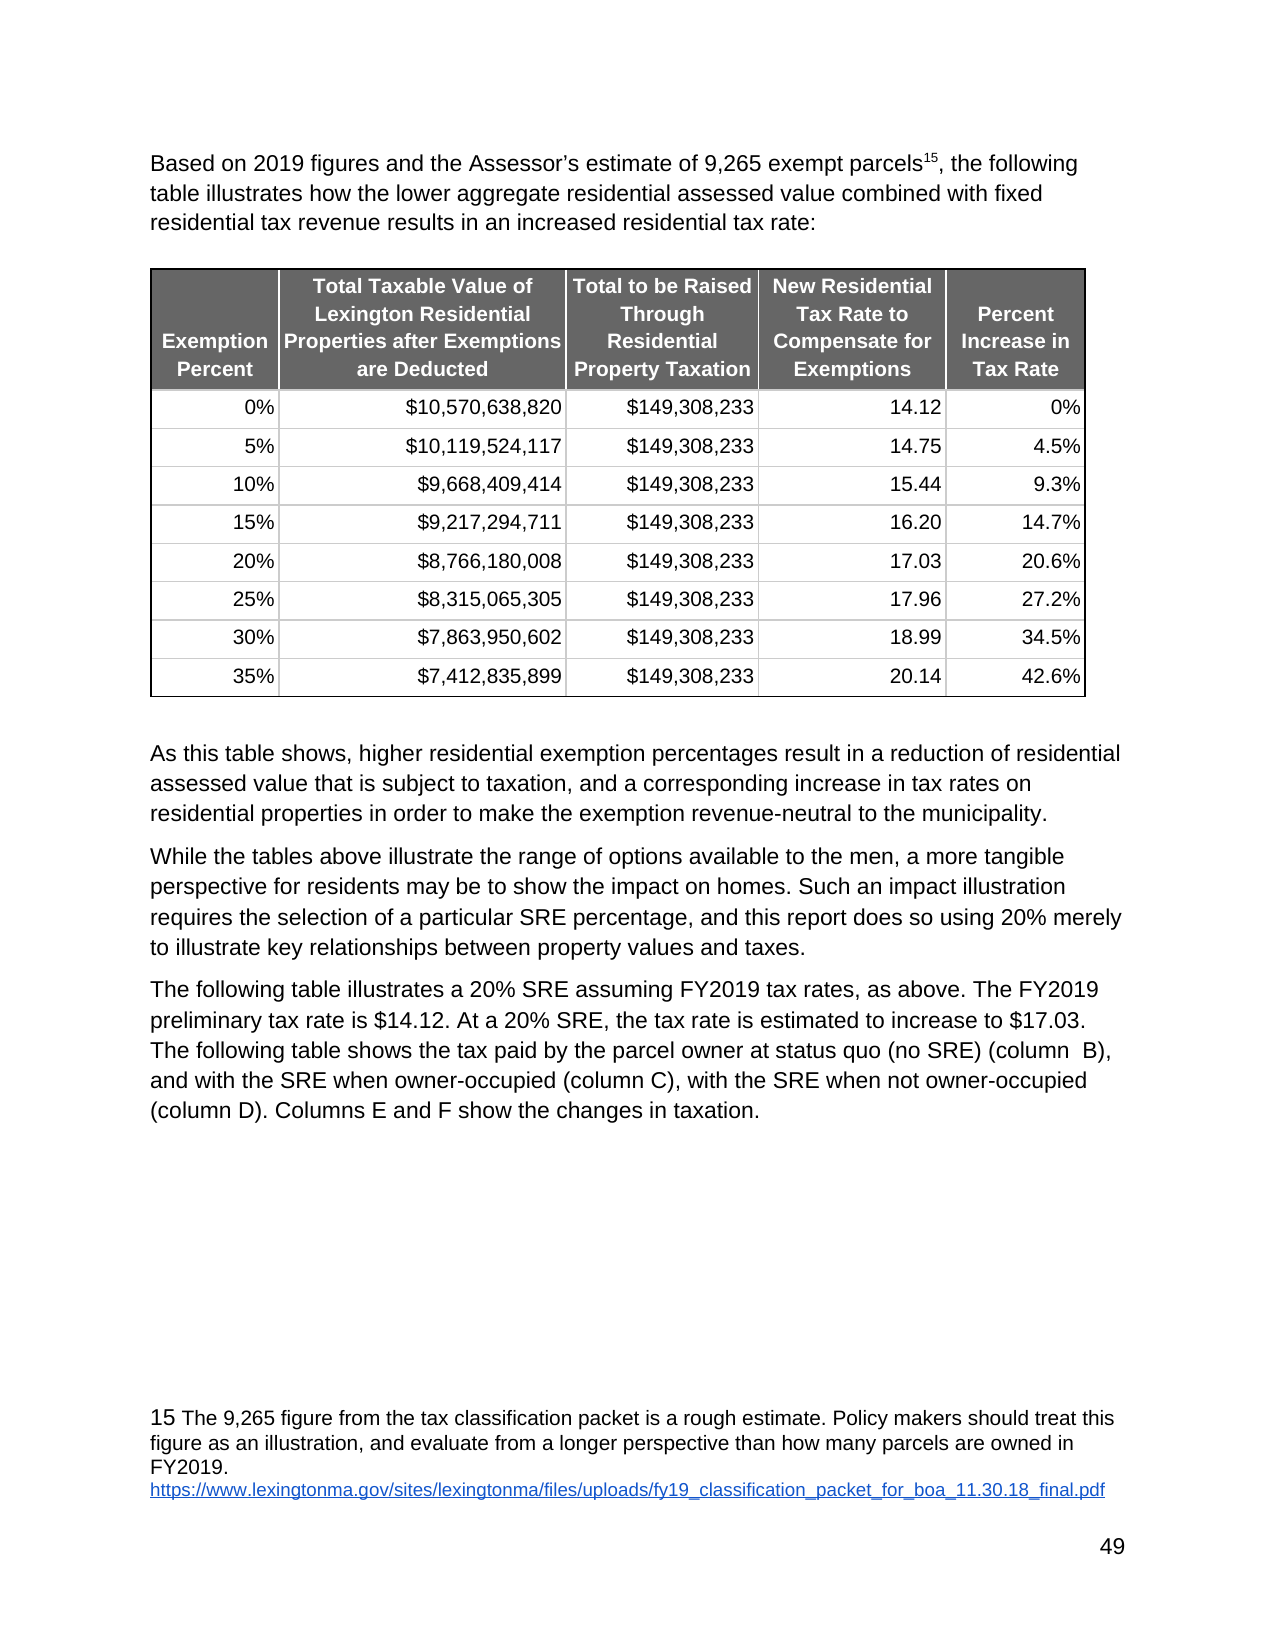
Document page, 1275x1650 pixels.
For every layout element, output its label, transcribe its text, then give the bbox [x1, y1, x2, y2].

table_cell 14.12 [759, 391, 945, 427]
table_cell $149,308,233 [567, 621, 758, 657]
text While the tables above illustrate the range of options available to the men, a more tangible perspective for residents may be to show the impact on homes. Such an impact illustration requires the selection of a particular SRE percentage, and this report does so using 20% merely to illustrate key relationships between property values and taxes. [150, 843, 1125, 960]
table_cell $9,217,294,711 [280, 506, 565, 542]
table_cell 9.3% [947, 467, 1084, 504]
table_cell 15.44 [759, 467, 945, 504]
table_cell 34.5% [947, 621, 1084, 657]
table_cell 0% [152, 391, 278, 427]
table_cell $149,308,233 [567, 544, 758, 581]
table_cell $10,570,638,820 [280, 391, 565, 427]
table_header New Residential Tax Rate to Compensate for Exemptions [759, 270, 945, 389]
table_cell $149,308,233 [567, 659, 758, 696]
table_cell $149,308,233 [567, 429, 758, 466]
table_cell 25% [152, 582, 278, 619]
table_cell $149,308,233 [567, 582, 758, 619]
table_cell 18.99 [759, 621, 945, 657]
table_cell 14.75 [759, 429, 945, 466]
table_cell 20.6% [947, 544, 1084, 581]
table_cell 42.6% [947, 659, 1084, 696]
table_header Percent Increase in Tax Rate [947, 270, 1084, 389]
table_cell 20.14 [759, 659, 945, 696]
table_cell 15% [152, 506, 278, 542]
table_cell 4.5% [947, 429, 1084, 466]
table_cell 10% [152, 467, 278, 504]
table_cell $7,412,835,899 [280, 659, 565, 696]
table_cell 16.20 [759, 506, 945, 542]
table_header Total Taxable Value of Lexington Residential Properties after Exemptions are Deducted [280, 270, 565, 389]
table_cell $149,308,233 [567, 506, 758, 542]
table_cell $9,668,409,414 [280, 467, 565, 504]
table_cell 5% [152, 429, 278, 466]
table_cell 27.2% [947, 582, 1084, 619]
table_cell $149,308,233 [567, 467, 758, 504]
table_cell $149,308,233 [567, 391, 758, 427]
table_cell 30% [152, 621, 278, 657]
table_cell 17.96 [759, 582, 945, 619]
text The following table illustrates a 20% SRE assuming FY2019 tax rates, as above. The FY2019 preliminary tax rate is $14.12. At a 20% SRE, the tax rate is estimated to increase to $17.03. The following table shows the tax paid by the parcel owner at status quo (no SRE) (column B), and with the SRE when owner-occupied (column C), with the SRE when not owner-occupied (column D). Columns E and F show the changes in taxation. [150, 976, 1125, 1124]
table_cell 14.7% [947, 506, 1084, 542]
table_cell 0% [947, 391, 1084, 427]
table_cell 17.03 [759, 544, 945, 581]
table_cell $8,315,065,305 [280, 582, 565, 619]
table_cell $8,766,180,008 [280, 544, 565, 581]
text Based on 2019 figures and the Assessor’s estimate of 9,265 exempt parcels, the following table illustrates how the lower aggregate residential assessed value combined with fixed residential tax revenue results in an increased residential tax rate: [150, 150, 1125, 236]
table_cell $10,119,524,117 [280, 429, 565, 466]
table_header Total to be Raised Through Residential Property Taxation [567, 270, 758, 389]
table_header Exemption Percent [152, 270, 278, 389]
table_cell $7,863,950,602 [280, 621, 565, 657]
text As this table shows, higher residential exemption percentages result in a reduction of residential assessed value that is subject to taxation, and a corresponding increase in tax rates on residential properties in order to make the exemption revenue-neutral to the municipality. [150, 740, 1125, 827]
table_cell 20% [152, 544, 278, 581]
table_cell 35% [152, 659, 278, 696]
